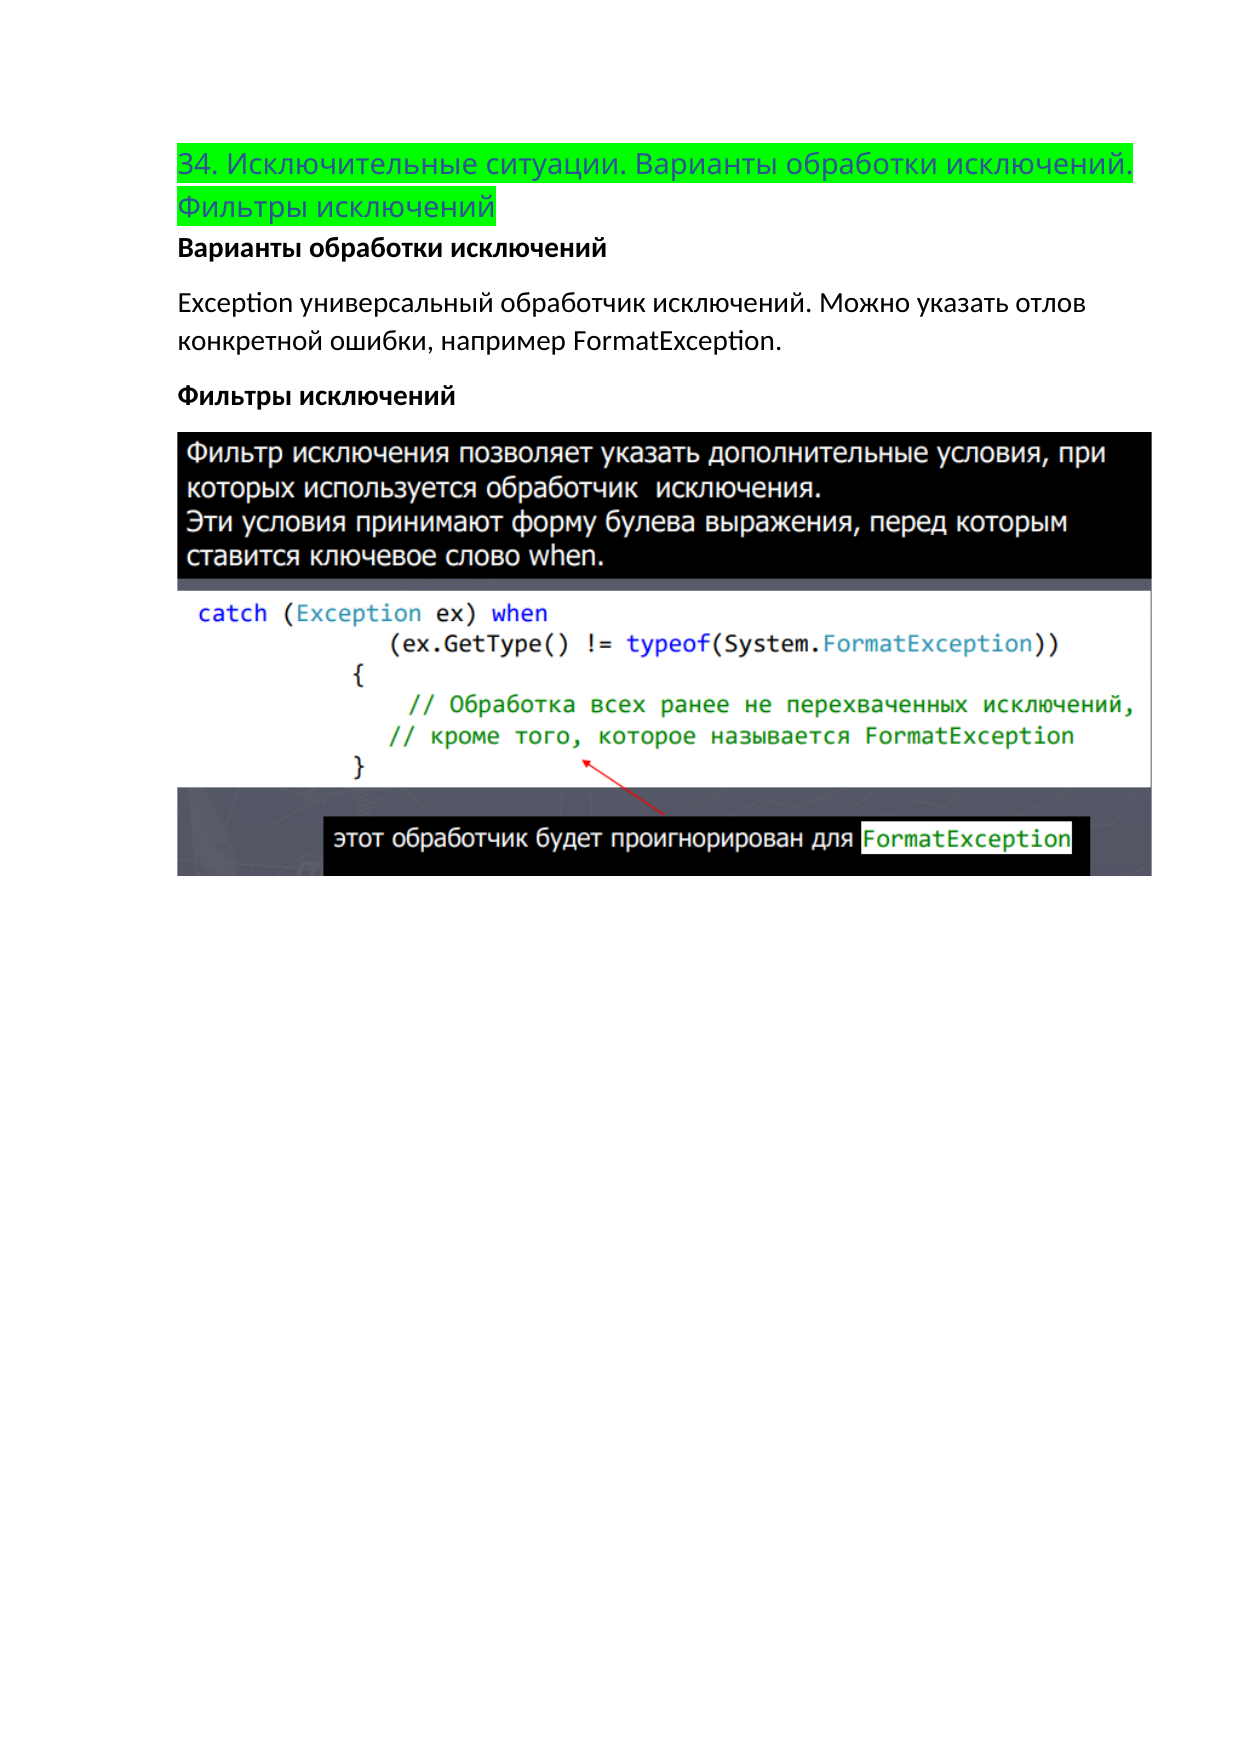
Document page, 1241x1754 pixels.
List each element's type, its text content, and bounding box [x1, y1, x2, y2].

text Exception универсальный обработчик исключений. Можно указать отлов конкретной ошибки, например FormatException. [177, 284, 1152, 358]
text Фильтры исключений [177, 377, 1152, 413]
picture [177, 432, 1152, 876]
subtitle 34. Исключительные ситуации. Варианты обработки исключений. Фильтры исключений [177, 143, 1152, 226]
text Варианты обработки исключений [177, 229, 1152, 264]
